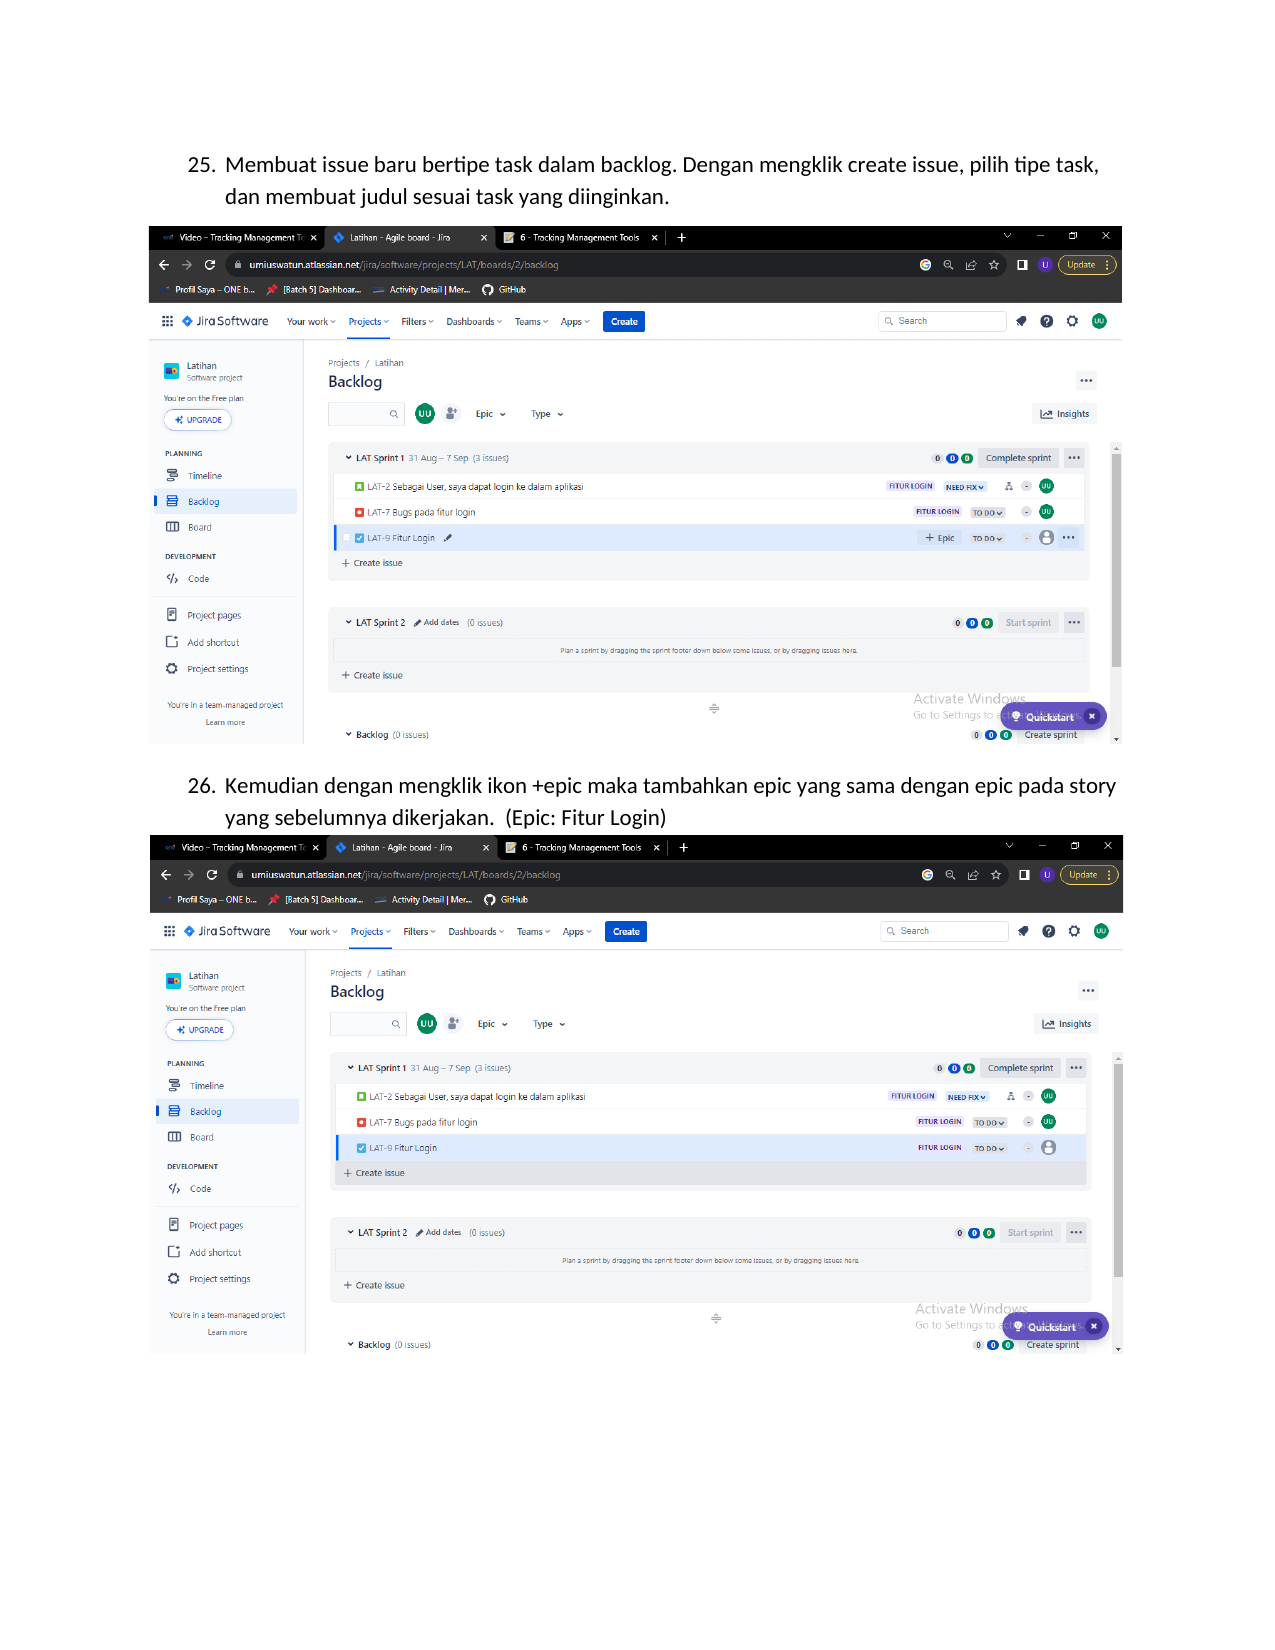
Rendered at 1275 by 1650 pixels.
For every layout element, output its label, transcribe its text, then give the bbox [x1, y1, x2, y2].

picture [150, 835, 1124, 1354]
list Kemudian dengan mengklik ikon +epic maka tambahkan epic yang sama dengan epic pada story yang sebelumnya dikerjakan. (Epic: Fitur Login) [187, 771, 1125, 831]
picture [148, 226, 1122, 744]
list Membuat issue baru bertipe task dalam backlog. Dengan mengklik create issue, pilih tipe task, dan membuat judul sesuai task yang diinginkan. [187, 150, 1125, 210]
